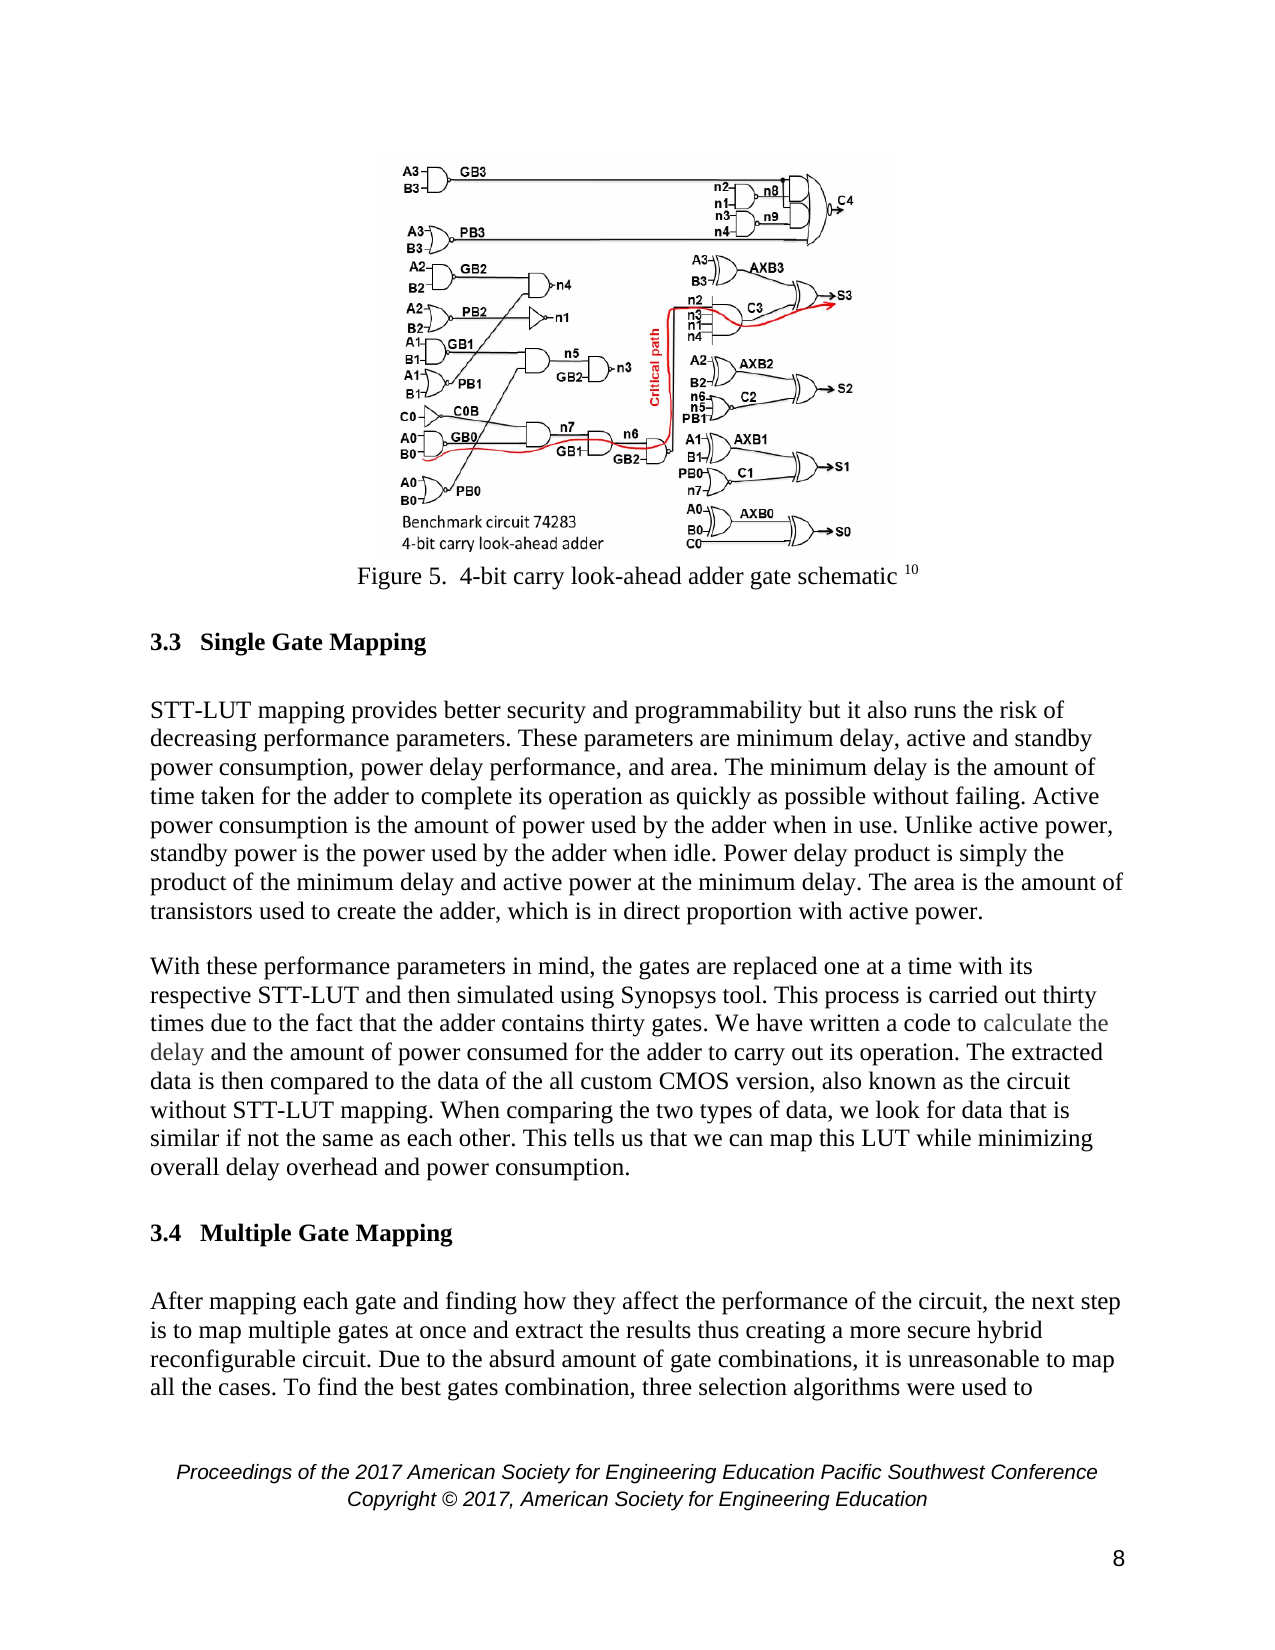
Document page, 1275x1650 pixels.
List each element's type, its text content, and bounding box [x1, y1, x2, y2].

text With these performance parameters in mind, the gates are replaced one at a time with its respective STT-LUT and then simulated using Synopsys tool. This process is carried out thirty times due to the fact that the adder contains thirty gates. We have written a code to calculate the delay and the amount of power consumed for the adder to carry out its operation. The extracted data is then compared to the data of the all custom CMOS version, also known as the circuit without STT-LUT mapping. When comparing the two types of data, we look for data that is similar if not the same as each other. This tells us that we can map this LUT while minimizing overall delay overhead and power consumption. [150, 951, 1125, 1181]
subtitle 3.3 Single Gate Mapping [150, 627, 1125, 656]
text STT-LUT mapping provides better security and programmability but it also runs the risk of decreasing performance parameters. These parameters are minimum delay, active and standby power consumption, power delay performance, and area. The minimum delay is the amount of time taken for the adder to complete its operation as quickly as possible without failing. Active power consumption is the amount of power used by the adder when in use. Unlike active power, standby power is the power used by the adder when idle. Power delay product is simply the product of the minimum delay and active power at the minimum delay. The area is the amount of transistors used to create the adder, which is in direct proportion with active power. [150, 695, 1125, 925]
picture [376, 150, 899, 557]
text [150, 1286, 1125, 1401]
text Figure 5. 4-bit carry look-ahead adder gate schematic 10 [150, 561, 1125, 589]
subtitle 3.4 Multiple Gate Mapping [150, 1218, 1125, 1247]
